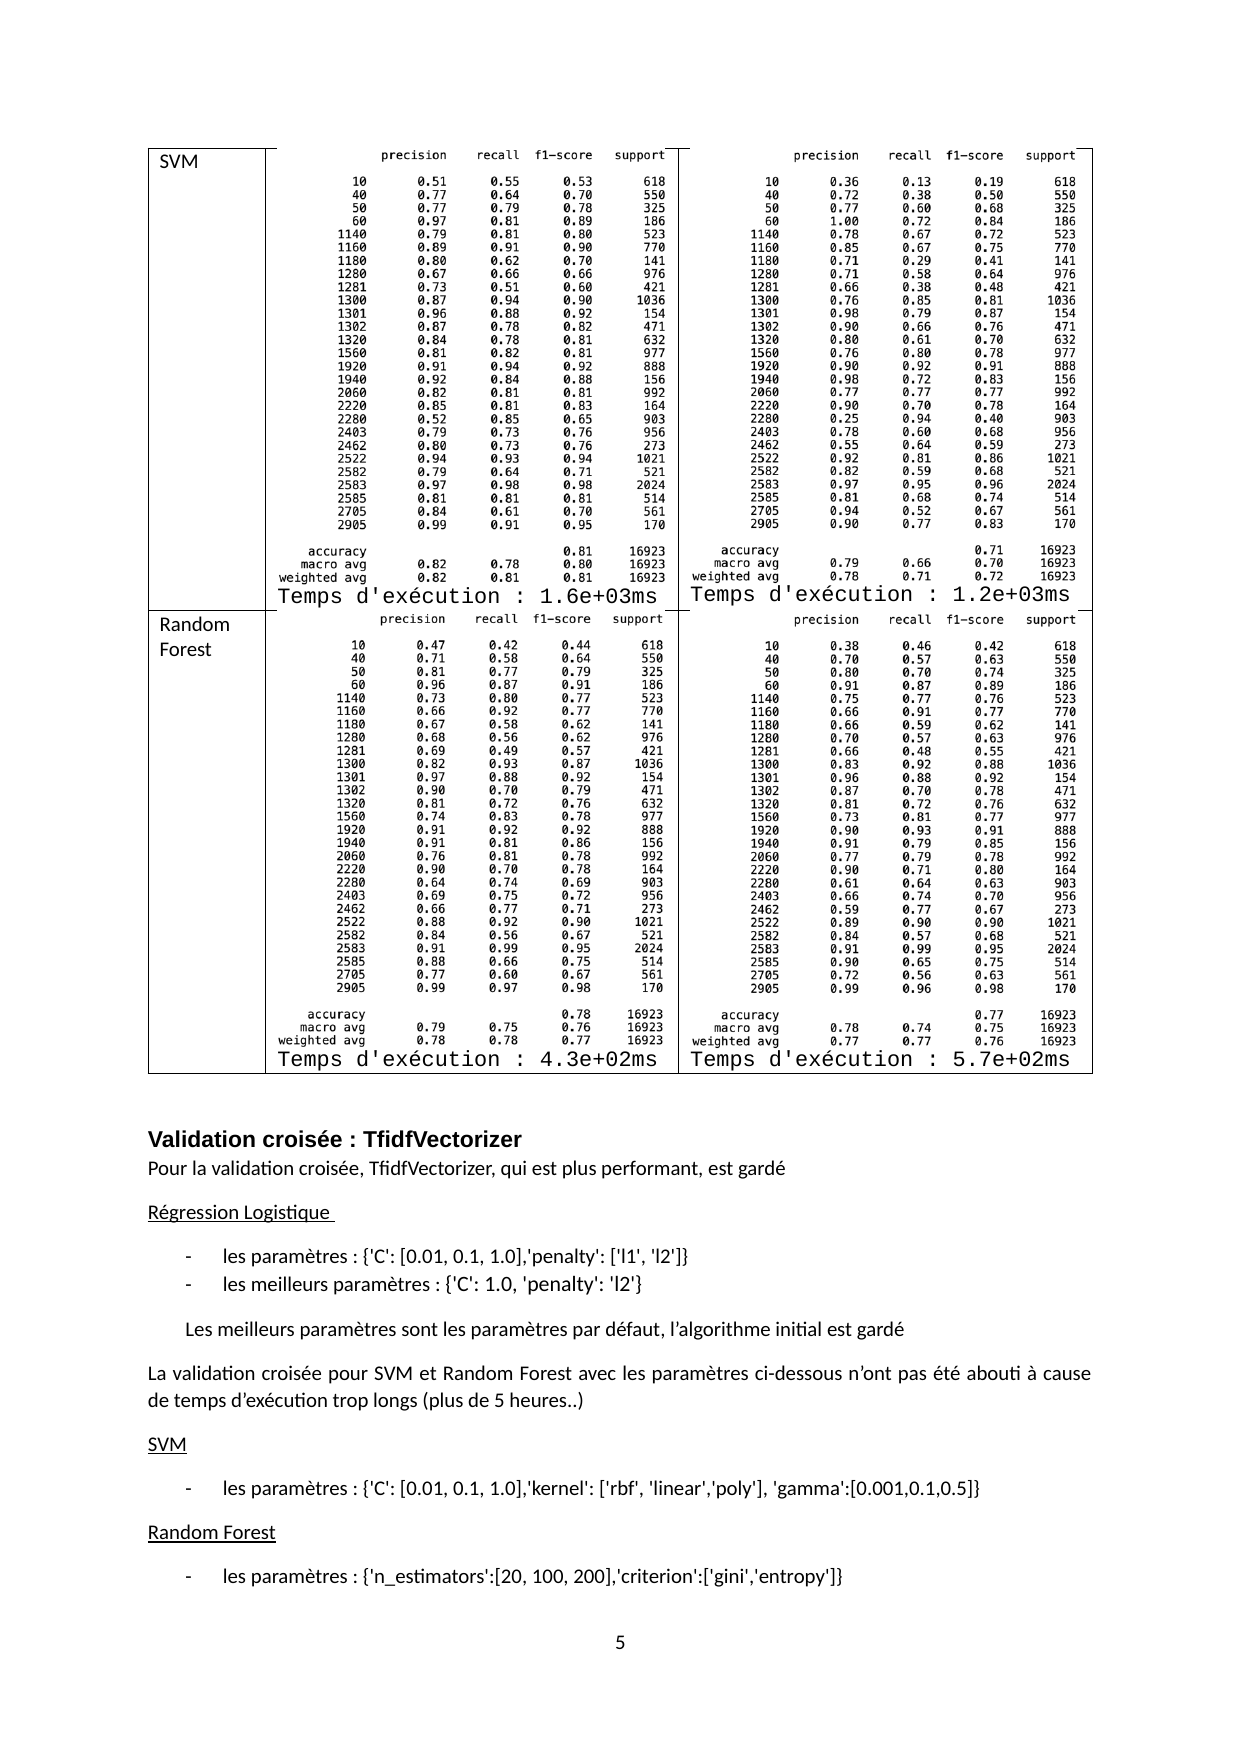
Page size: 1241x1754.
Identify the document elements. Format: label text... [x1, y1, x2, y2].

text Régression Logistique [148, 1199, 1093, 1224]
picture [690, 610, 1078, 1049]
table_cell Temps d'exécution : 1.6e+03ms [266, 149, 678, 610]
text Les meilleurs paramètres sont les paramètres par défaut, l’algorithme initial est gardé [185, 1316, 1093, 1341]
picture [277, 148, 665, 585]
table_cell Temps d'exécution : 1.2e+03ms [679, 149, 1092, 610]
text Random Forest [148, 1519, 1093, 1545]
picture [277, 610, 665, 1049]
table_cell Random Forest [149, 611, 265, 1073]
list les paramètres : {'C': [0.01, 0.1, 1.0],'kernel': ['rbf', 'linear','poly'], 'gamma':[0.001,0.1,0.5]} [185, 1475, 1093, 1501]
subtitle Validation croisée : TfidfVectorizer [148, 1126, 1093, 1153]
text SVM [148, 1431, 1093, 1457]
text La validation croisée pour SVM et Random Forest avec les paramètres ci-dessous n’ont pas été abouti à cause de temps d’exécution trop longs (plus de 5 heures..) [148, 1360, 1093, 1413]
text Pour la validation croisée, TfidfVectorizer, qui est plus performant, est gardé [148, 1155, 1093, 1180]
picture [690, 148, 1077, 584]
list les paramètres : {'C': [0.01, 0.1, 1.0],'penalty': ['l1', 'l2']} [185, 1243, 1093, 1268]
list les paramètres : {'n_estimators':[20, 100, 200],'criterion':['gini','entropy']} [185, 1563, 1093, 1589]
table_cell Temps d'exécution : 4.3e+02ms [266, 611, 678, 1073]
list les meilleurs paramètres : {'C': 1.0, 'penalty': 'l2'} [185, 1270, 1093, 1297]
table_cell SVM [149, 149, 265, 610]
table_cell Temps d'exécution : 5.7e+02ms [679, 611, 1092, 1073]
